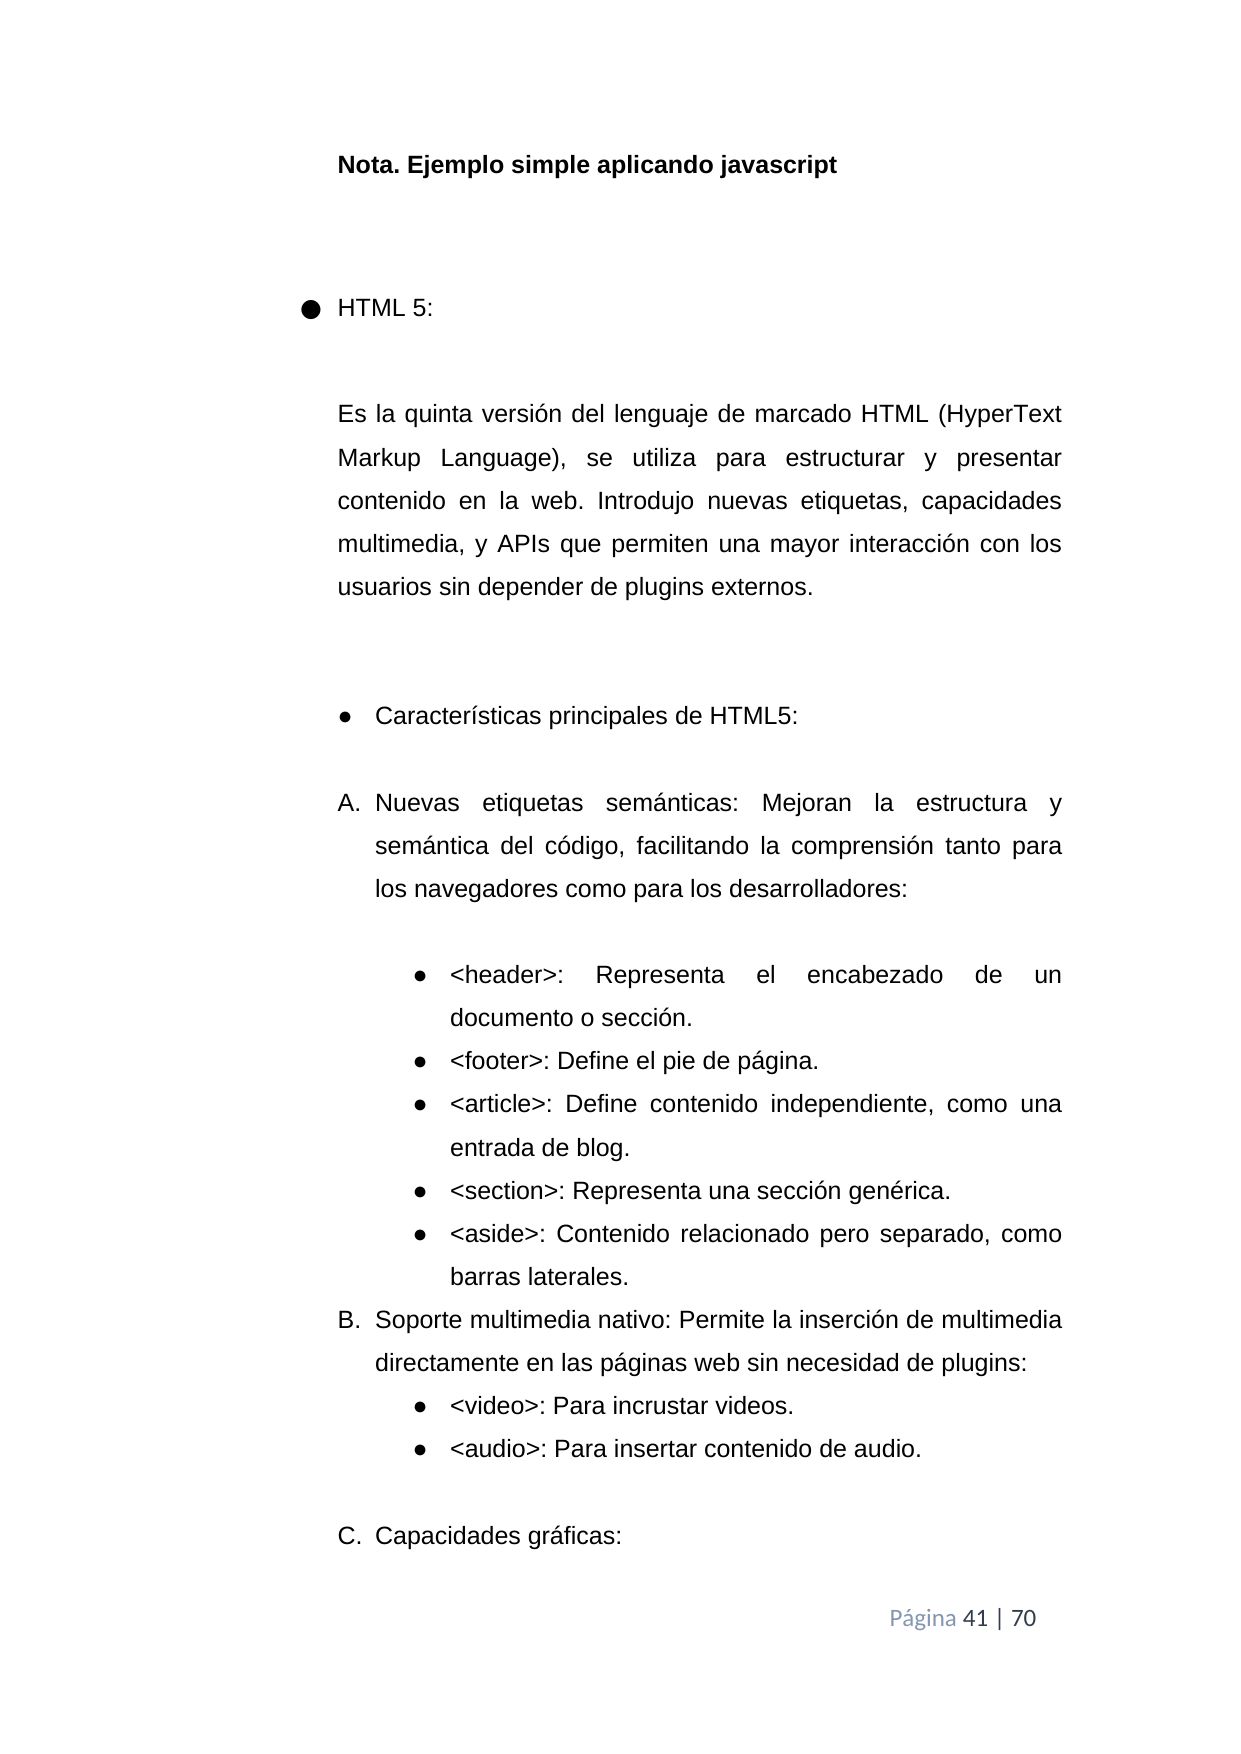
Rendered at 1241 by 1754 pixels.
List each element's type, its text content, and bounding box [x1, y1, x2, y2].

list Capacidades gráficas: [337, 1521, 1063, 1549]
list <video>: Para incrustar videos. [412, 1391, 1063, 1420]
list <footer>: Define el pie de página. [412, 1046, 1063, 1075]
list HTML 5: [300, 279, 1063, 331]
list <article>: Define contenido independiente, como una entrada de blog. [412, 1089, 1063, 1161]
list <audio>: Para insertar contenido de audio. [412, 1434, 1063, 1463]
list <header>: Representa el encabezado de un documento o sección. [412, 960, 1063, 1032]
list Nuevas etiquetas semánticas: Mejoran la estructura y semántica del código, facilitando la comprensión tanto para los navegadores como para los desarrolladores: [337, 787, 1063, 902]
list <aside>: Contenido relacionado pero separado, como barras laterales. [412, 1219, 1063, 1291]
text Nota. Ejemplo simple aplicando javascript [337, 150, 1063, 179]
list Características principales de HTML5: [337, 701, 1063, 730]
list Soporte multimedia nativo: Permite la inserción de multimedia directamente en las páginas web sin necesidad de plugins: [337, 1305, 1063, 1377]
text Es la quinta versión del lenguaje de marcado HTML (HyperText Markup Language), se utiliza para estructurar y presentar contenido en la web. Introdujo nuevas etiquetas, capacidades multimedia, y APIs que permiten una mayor interacción con los usuarios sin depender de plugins externos. [337, 399, 1063, 601]
list <section>: Representa una sección genérica. [412, 1176, 1063, 1204]
